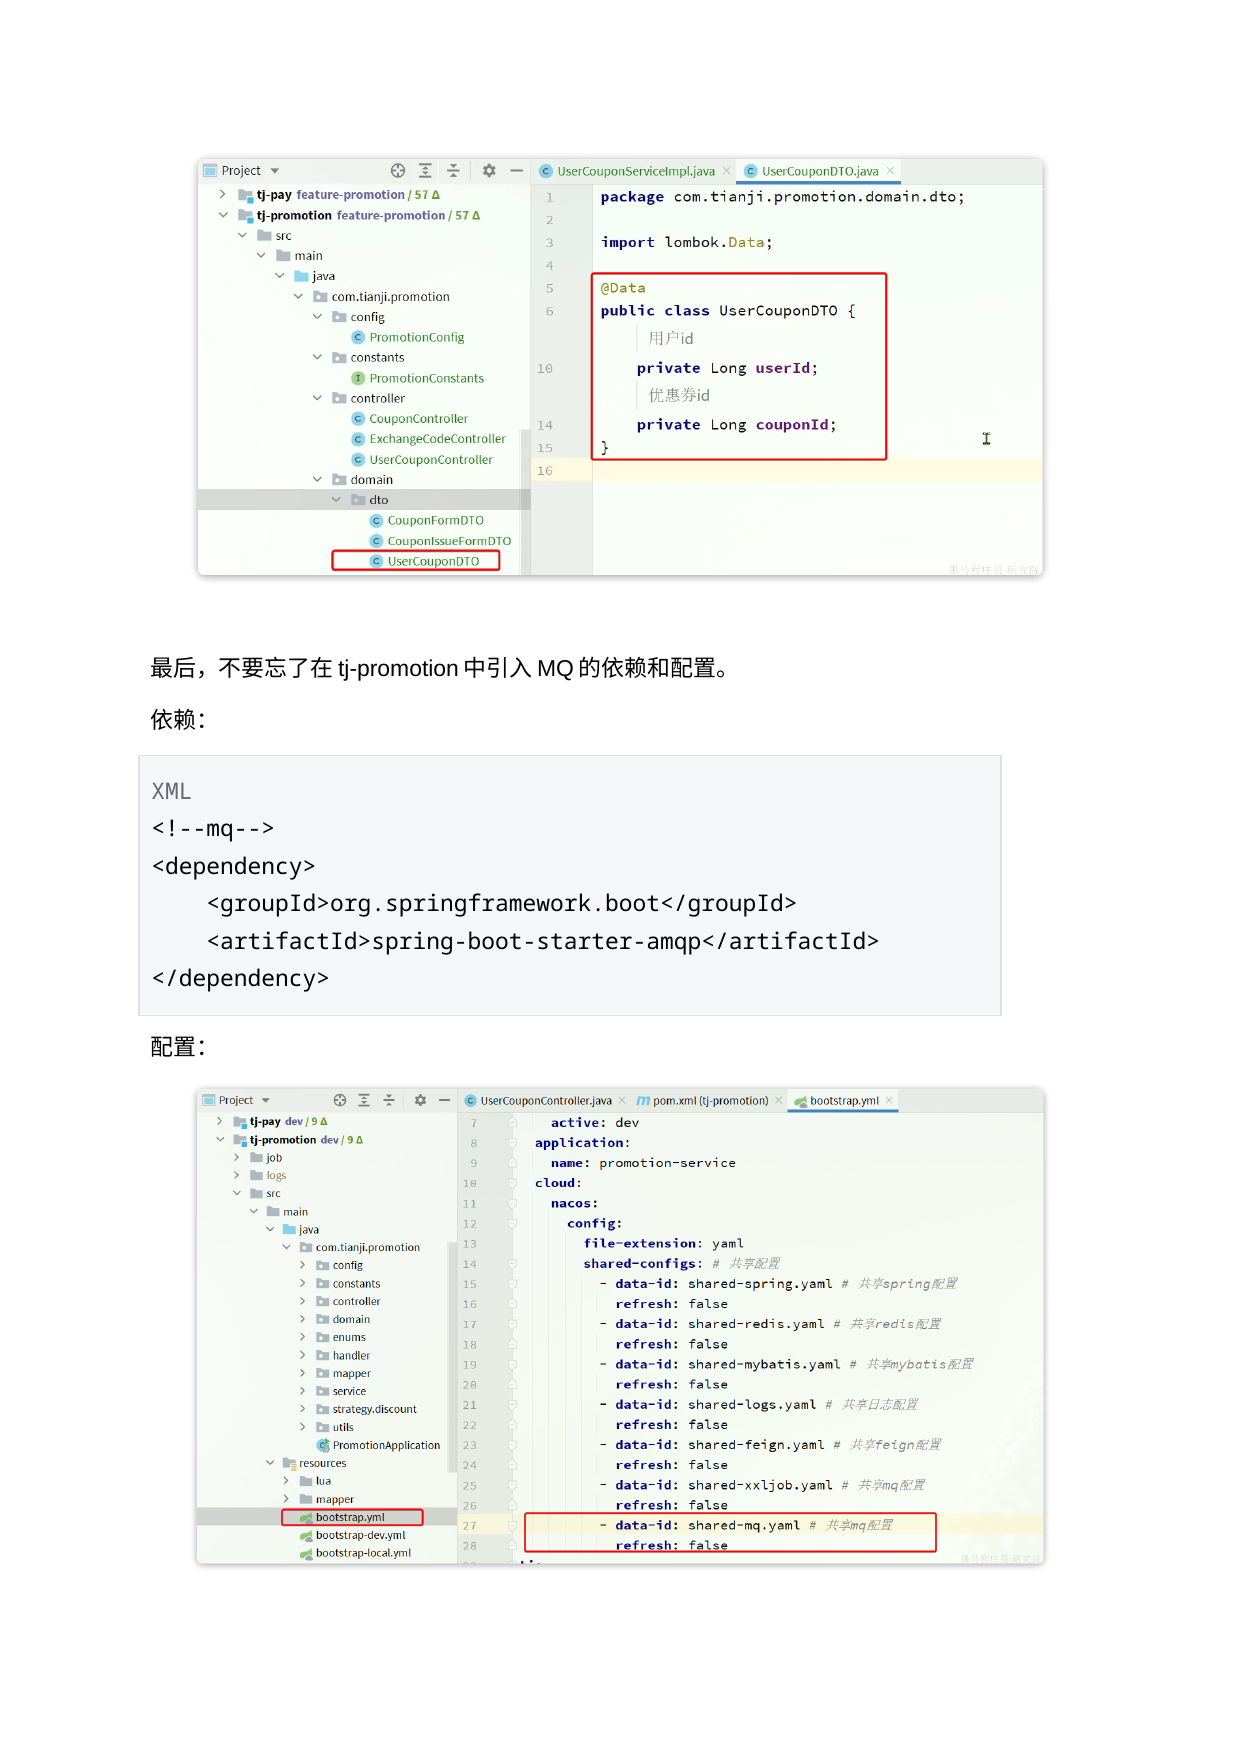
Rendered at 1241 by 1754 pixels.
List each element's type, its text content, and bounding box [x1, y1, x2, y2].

picture [188, 150, 1052, 586]
text 依赖： [150, 702, 1090, 736]
picture [188, 1080, 1052, 1573]
table_header XML <!--mq--> <dependency> <groupId>org.springframework.boot</groupId> <artifactId>spring-boot-starter-amqp</artifactId> </dependency> [140, 756, 1000, 1014]
text 最后，不要忘了在tj-promotion中引入MQ的依赖和配置。 [150, 650, 1090, 683]
text 配置： [150, 1028, 1090, 1062]
